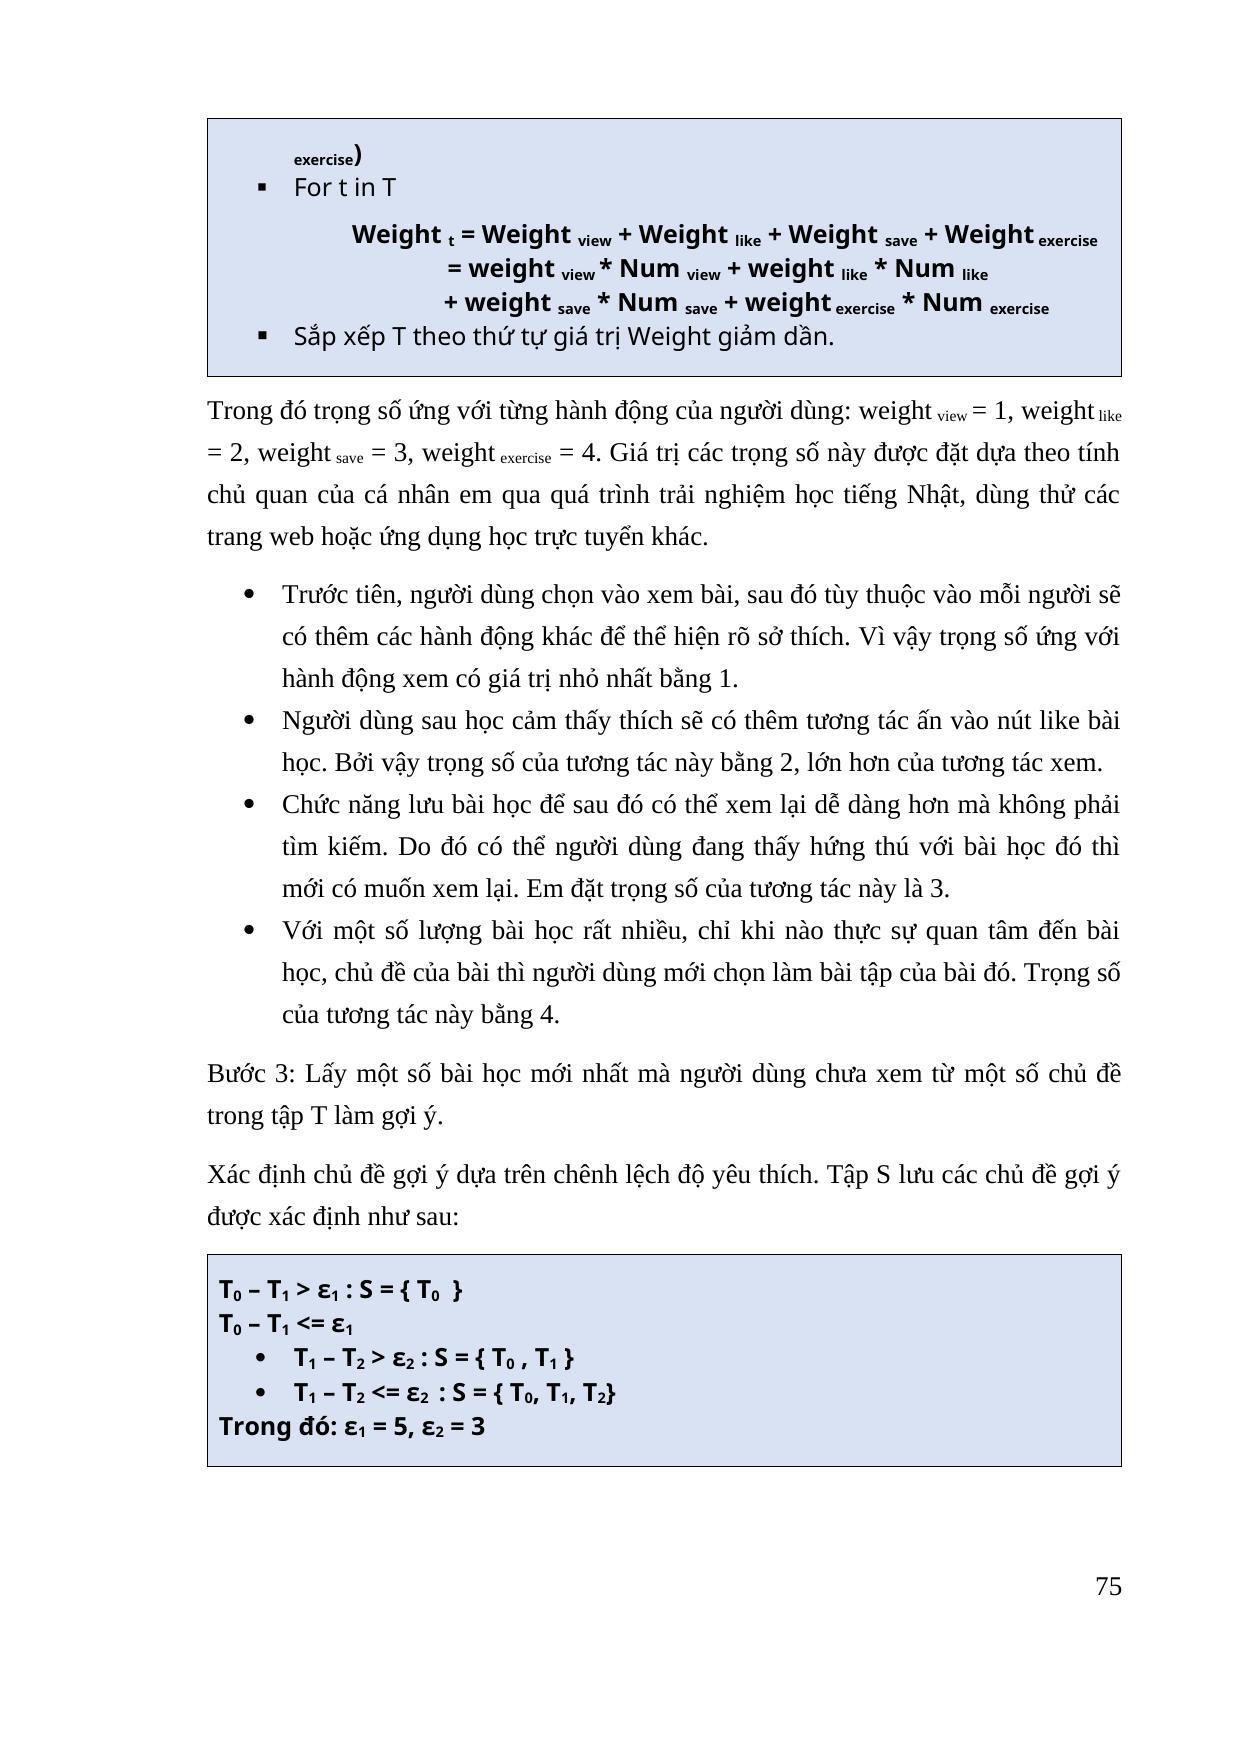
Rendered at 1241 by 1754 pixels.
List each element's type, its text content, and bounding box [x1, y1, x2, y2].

text Xác định chủ đề gợi ý dựa trên chênh lệch độ yêu thích. Tập S lưu các chủ đề gợi ý được xác định như sau: [207, 1158, 1122, 1231]
list Người dùng sau học cảm thấy thích sẽ có thêm tương tác ấn vào nút like bài học. Bởi vậy trọng số của tương tác này bằng 2, lớn hơn của tương tác xem. [244, 704, 1122, 778]
list Chức năng lưu bài học để sau đó có thể xem lại dễ dàng hơn mà không phải tìm kiếm. Do đó có thể người dùng đang thấy hứng thú với bài học đó thì mới có muốn xem lại. Em đặt trọng số của tương tác này là 3. [244, 788, 1122, 904]
table_header T0 – T1 > ε1 : S = { T0 } T0 – T1 <= ε1 T1 – T2 > ε2 : S = { T0 , T1 } T1 – T2 <= ε2 : S = { T0, T1, T2} Trong đó: ε1 = 5, ε2 = 3 [208, 1255, 1121, 1466]
list Với một số lượng bài học rất nhiều, chỉ khi nào thực sự quan tâm đến bài học, chủ đề của bài thì người dùng mới chọn làm bài tập của bài đó. Trọng số của tương tác này bằng 4. [244, 914, 1122, 1030]
text Trong đó trọng số ứng với từng hành động của người dùng: weight view = 1, weight like = 2, weight save = 3, weight exercise = 4. Giá trị các trọng số này được đặt dựa theo tính chủ quan của cá nhân em qua quá trình trải nghiệm học tiếng Nhật, dùng thử các trang web hoặc ứng dụng học trực tuyển khác. [207, 394, 1122, 551]
text Bước 3: Lấy một số bài học mới nhất mà người dùng chưa xem từ một số chủ đề trong tập T làm gợi ý. [207, 1057, 1122, 1130]
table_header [208, 119, 1121, 376]
list Trước tiên, người dùng chọn vào xem bài, sau đó tùy thuộc vào mỗi người sẽ có thêm các hành động khác để thể hiện rõ sở thích. Vì vậy trọng số ứng với hành động xem có giá trị nhỏ nhất bằng 1. [244, 578, 1122, 693]
